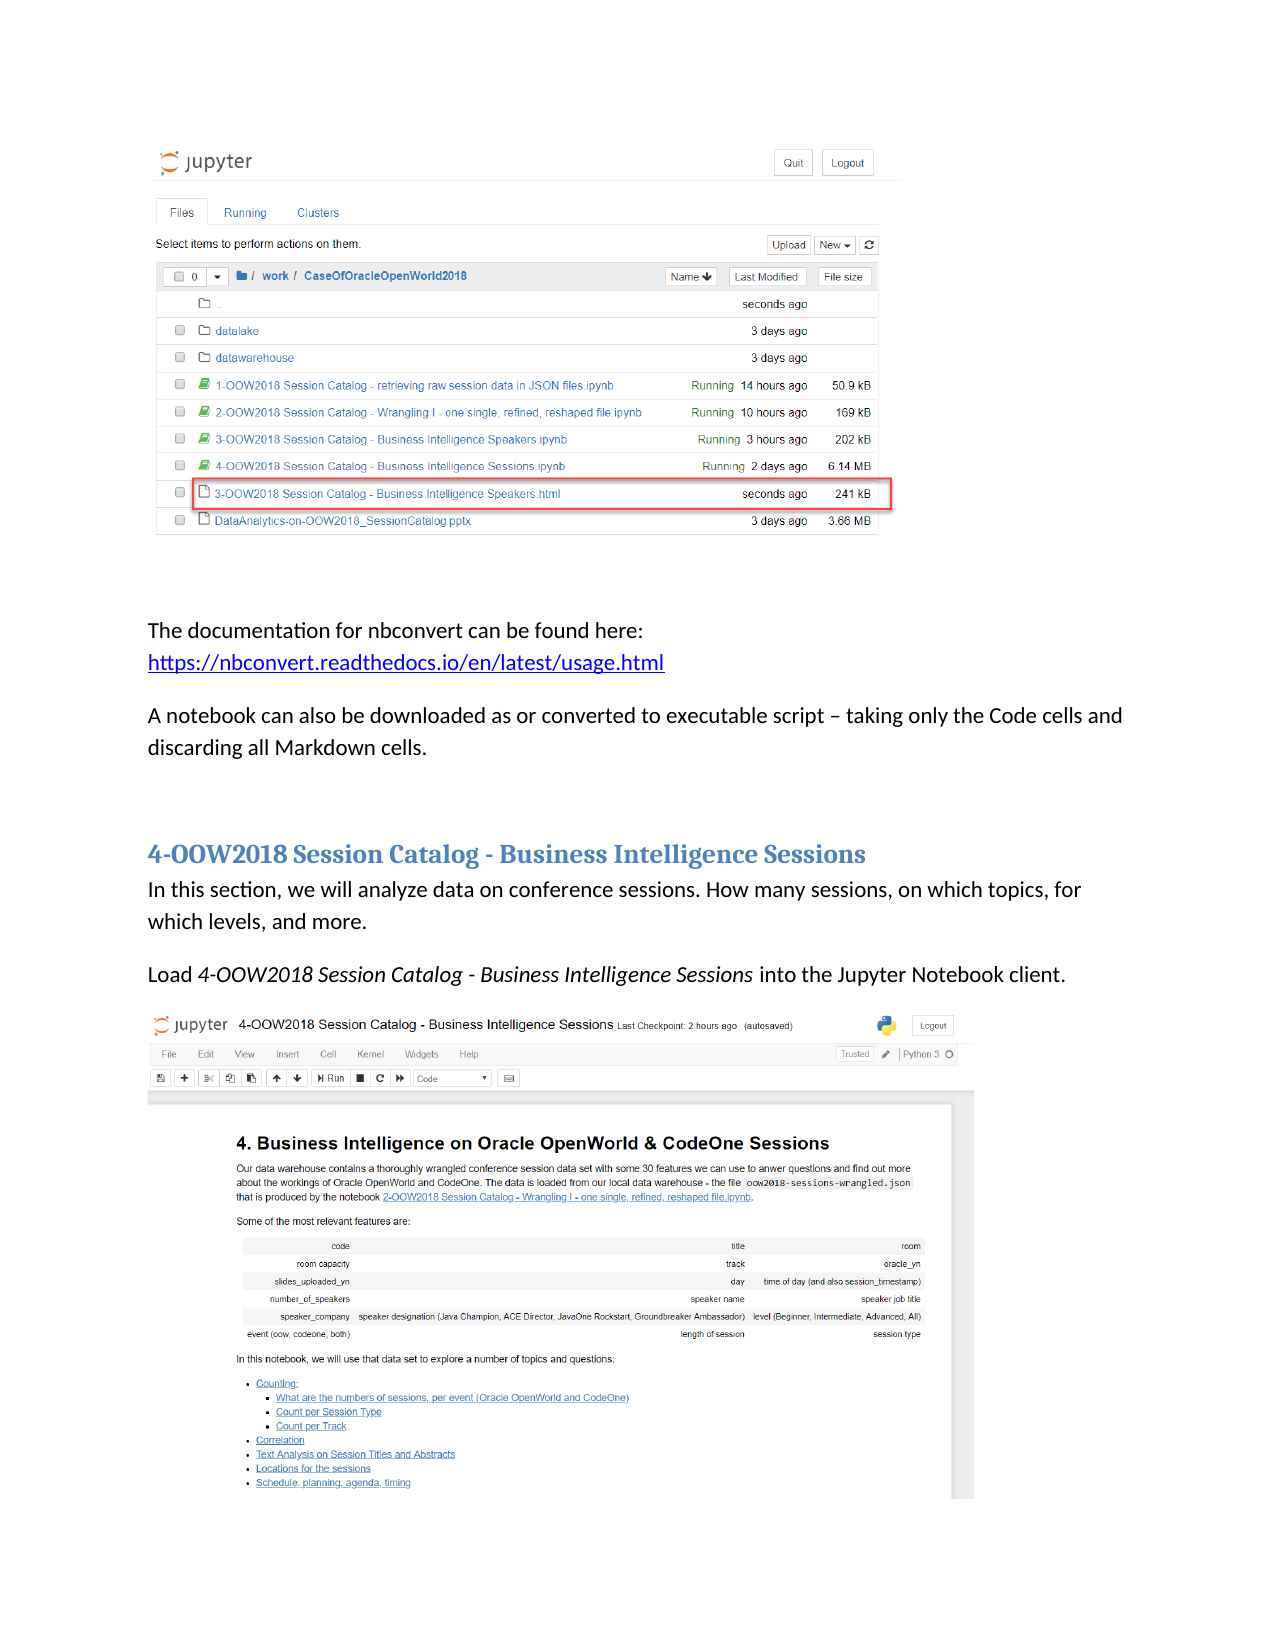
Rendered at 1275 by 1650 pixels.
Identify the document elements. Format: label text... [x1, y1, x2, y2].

text A notebook can also be downloaded as or converted to executable script – taking only the Code cells and discarding all Markdown cells. [148, 701, 1127, 761]
text Load 4-OOW2018 Session Catalog - Business Intelligence Sessions into the Jupyter Notebook client. [148, 960, 1127, 988]
picture [147, 147, 903, 538]
picture [147, 1013, 974, 1499]
text In this section, we will analyze data on conference sessions. How many sessions, on which topics, for which levels, and more. [148, 875, 1127, 935]
text The documentation for nbconvert can be found here: https://nbconvert.readthedocs.io/en/latest/usage.html [148, 616, 1127, 676]
subtitle 4-OOW2018 Session Catalog - Business Intelligence Sessions [148, 839, 1127, 870]
